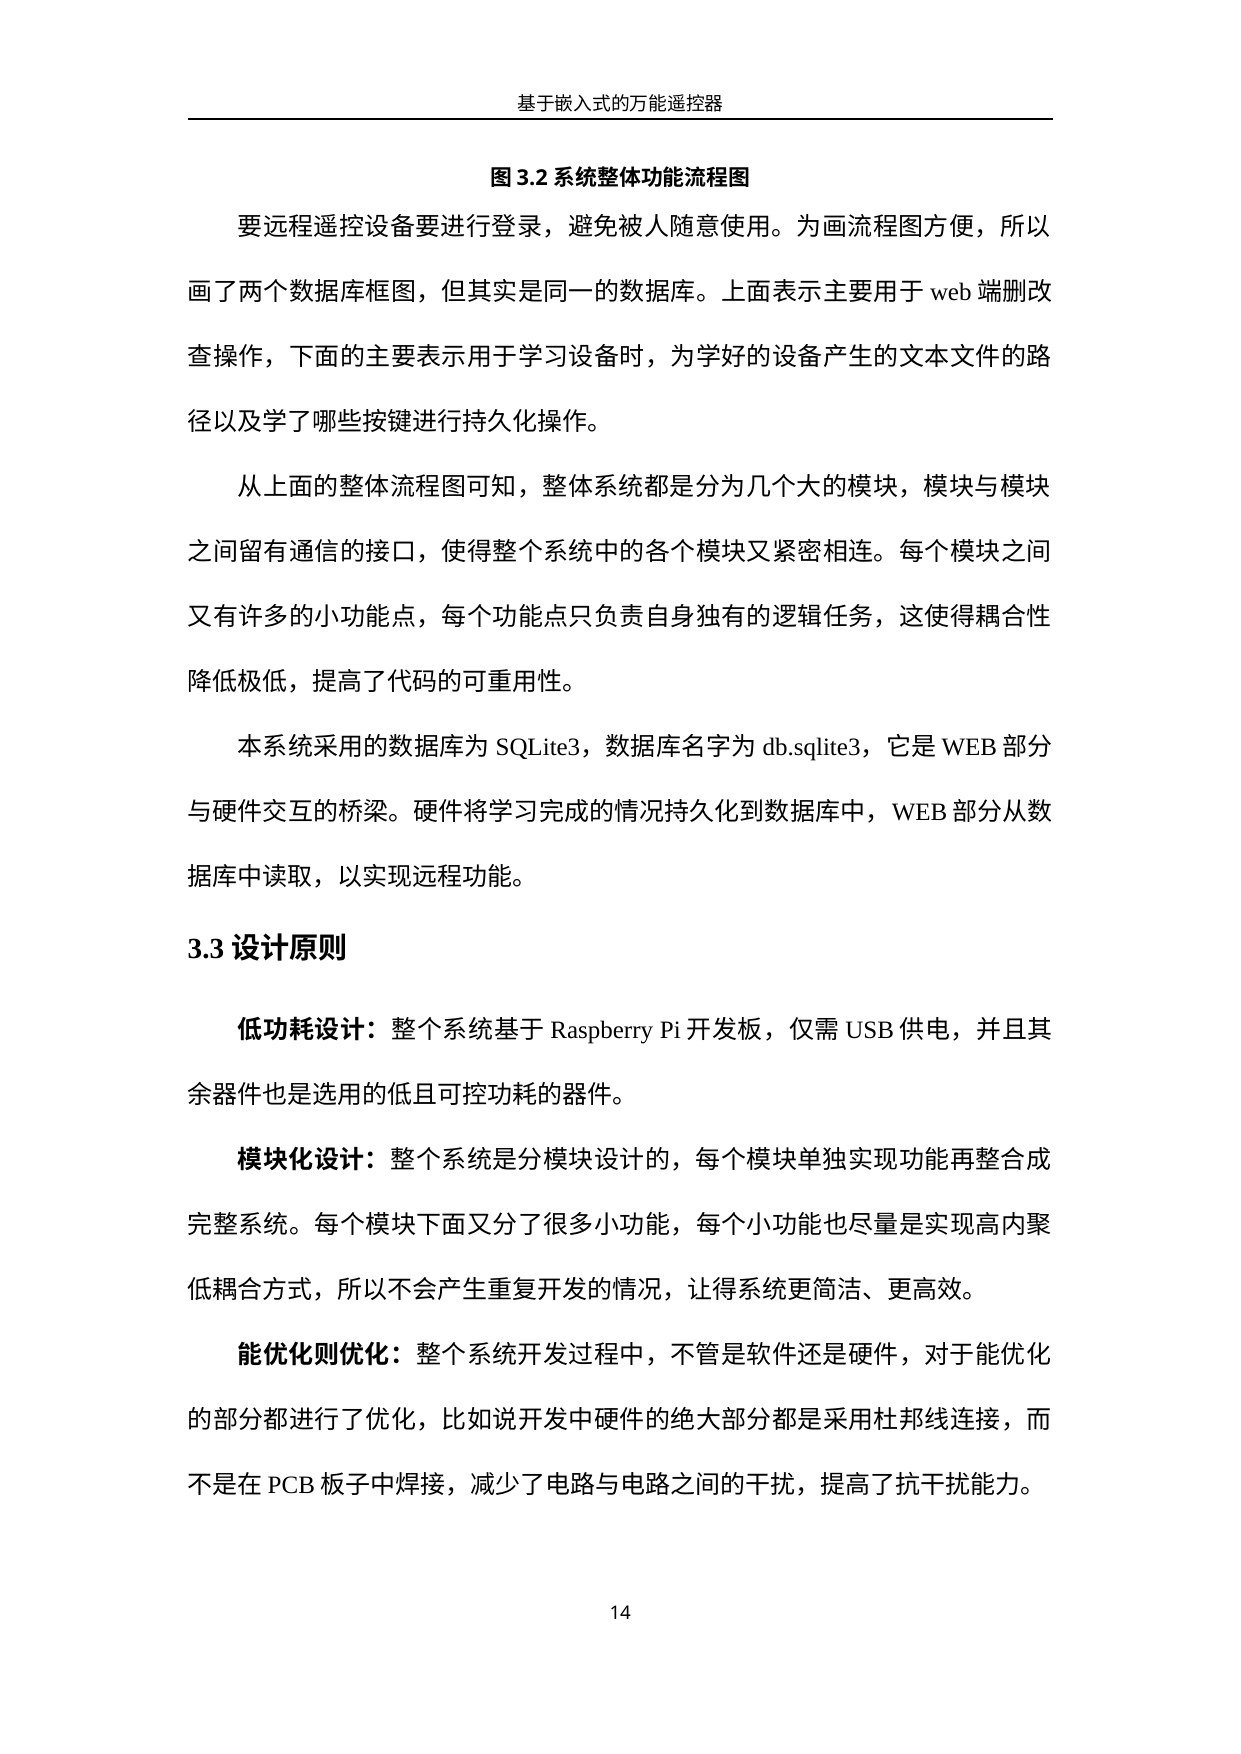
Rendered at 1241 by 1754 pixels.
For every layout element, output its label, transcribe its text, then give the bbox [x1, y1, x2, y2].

text 图3.2 系统整体功能流程图 [187, 160, 1053, 192]
text 低功耗设计：整个系统基于Raspberry Pi开发板，仅需USB供电，并且其余器件也是选用的低且可控功耗的器件。 [187, 995, 1053, 1125]
text 模块化设计：整个系统是分模块设计的，每个模块单独实现功能再整合成完整系统。每个模块下面又分了很多小功能，每个小功能也尽量是实现高内聚低耦合方式，所以不会产生重复开发的情况，让得系统更简洁、更高效。 [187, 1125, 1053, 1320]
text 本系统采用的数据库为SQLite3，数据库名字为db.sqlite3，它是WEB部分与硬件交互的桥梁。硬件将学习完成的情况持久化到数据库中，WEB部分从数据库中读取，以实现远程功能。 [187, 712, 1053, 907]
text 从上面的整体流程图可知，整体系统都是分为几个大的模块，模块与模块之间留有通信的接口，使得整个系统中的各个模块又紧密相连。每个模块之间又有许多的小功能点，每个功能点只负责自身独有的逻辑任务，这使得耦合性降低极低，提高了代码的可重用性。 [187, 452, 1053, 712]
text 要远程遥控设备要进行登录，避免被人随意使用。为画流程图方便，所以画了两个数据库框图，但其实是同一的数据库。上面表示主要用于web端删改查操作，下面的主要表示用于学习设备时，为学好的设备产生的文本文件的路径以及学了哪些按键进行持久化操作。 [187, 192, 1053, 452]
text 能优化则优化：整个系统开发过程中，不管是软件还是硬件，对于能优化的部分都进行了优化，比如说开发中硬件的绝大部分都是采用杜邦线连接，而不是在PCB板子中焊接，减少了电路与电路之间的干扰，提高了抗干扰能力。 [187, 1320, 1053, 1515]
subtitle 3.3 设计原则 [187, 913, 1053, 978]
